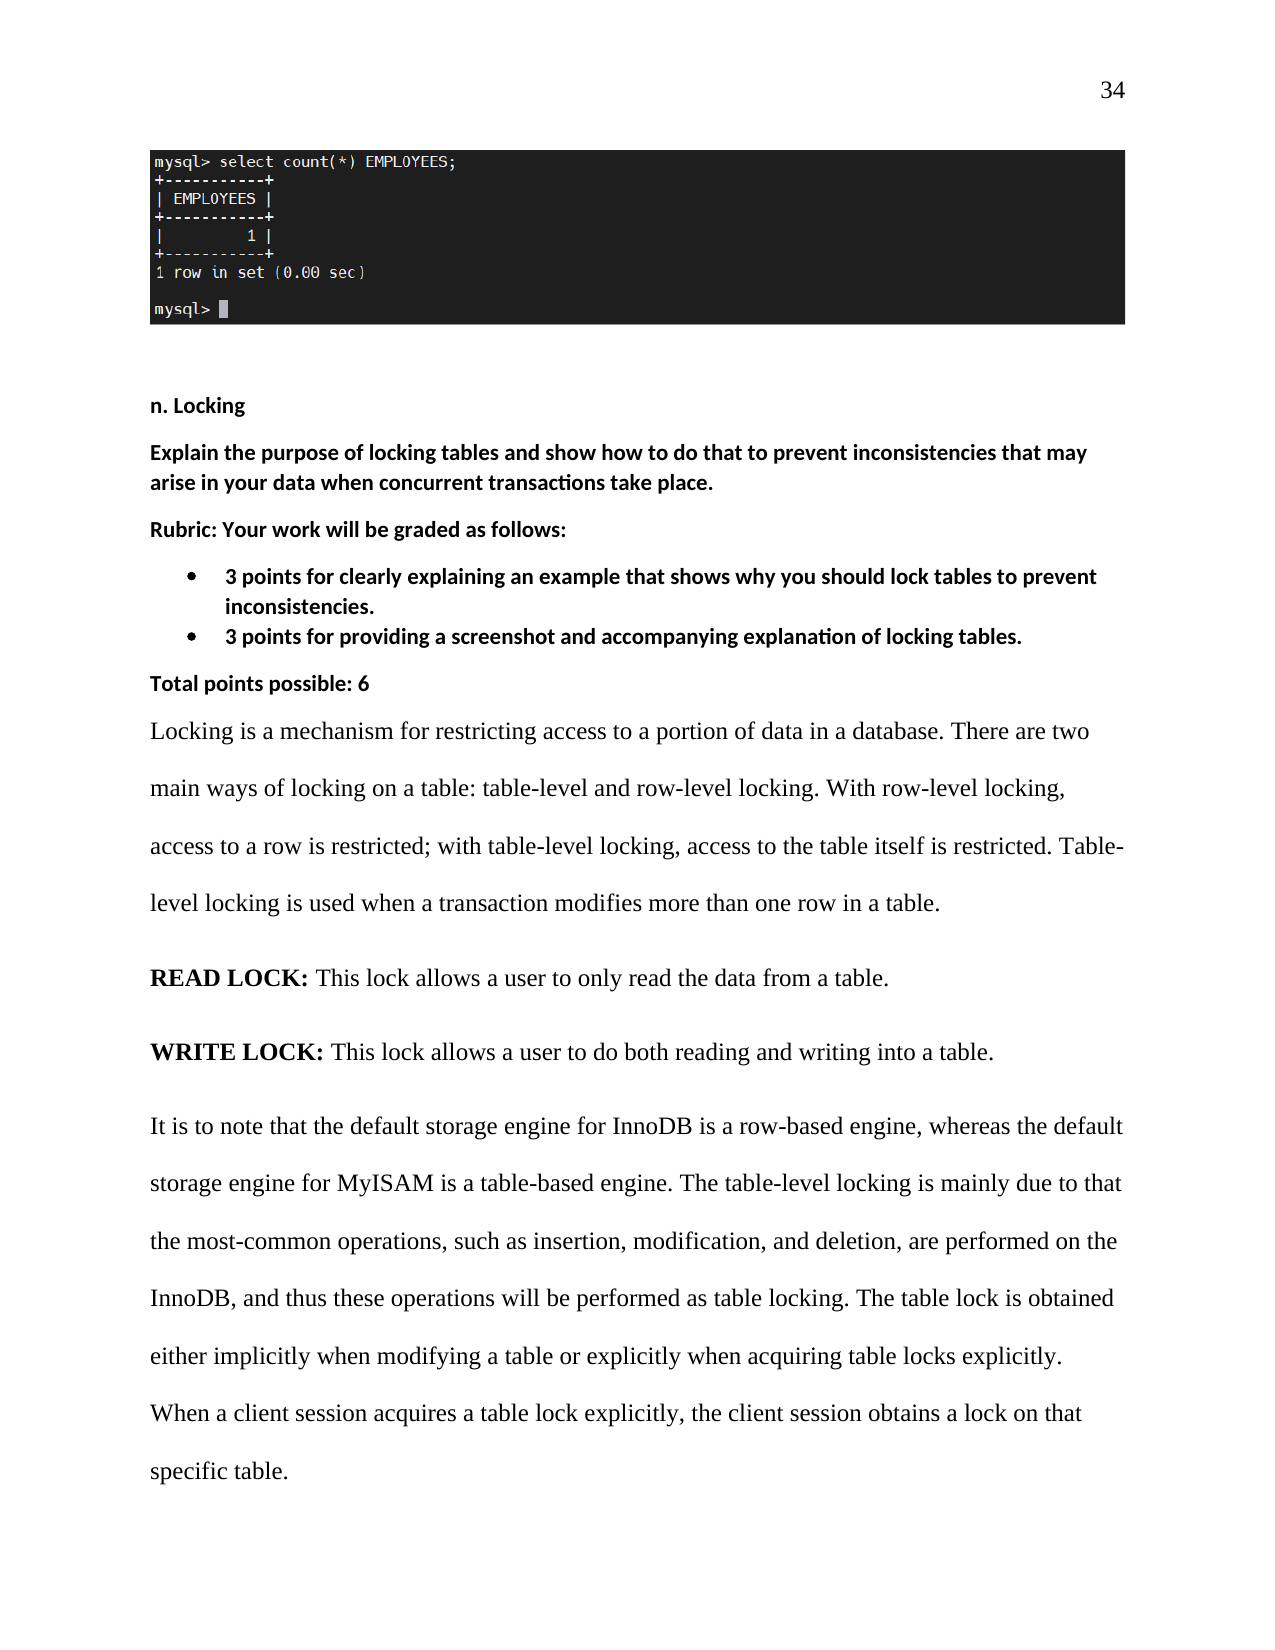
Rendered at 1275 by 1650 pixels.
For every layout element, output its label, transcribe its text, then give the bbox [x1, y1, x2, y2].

text WRITE LOCK: This lock allows a user to do both reading and writing into a table. [150, 1037, 1125, 1066]
text Locking is a mechanism for restricting access to a portion of data in a database. There are two main ways of locking on a table: table-level and row-level locking. With row-level locking, access to a row is restricted; with table-level locking, access to the table itself is restricted. Table-level locking is used when a transaction modifies more than one row in a table. [150, 716, 1125, 917]
text n. Locking [150, 391, 1125, 419]
text Explain the purpose of locking tables and show how to do that to prevent inconsistencies that may arise in your data when concurrent transactions take place. [150, 438, 1125, 496]
picture [150, 150, 1125, 325]
text READ LOCK: This lock allows a user to only read the data from a table. [150, 963, 1125, 991]
text Rubric: Your work will be graded as follows: [150, 515, 1125, 543]
list 3 points for providing a screenshot and accompanying explanation of locking tables. [187, 622, 1125, 650]
text It is to note that the default storage engine for InnoDB is a row-based engine, whereas the default storage engine for MyISAM is a table-based engine. The table-level locking is mainly due to that the most-common operations, such as insertion, modification, and deletion, are performed on the InnoDB, and thus these operations will be performed as table locking. The table lock is obtained either implicitly when modifying a table or explicitly when acquiring table locks explicitly. When a client session acquires a table lock explicitly, the client session obtains a lock on that specific table. [150, 1111, 1125, 1485]
text Total points possible: 6 [150, 669, 1125, 697]
list 3 points for clearly explaining an example that shows why you should lock tables to prevent inconsistencies. [187, 562, 1125, 620]
